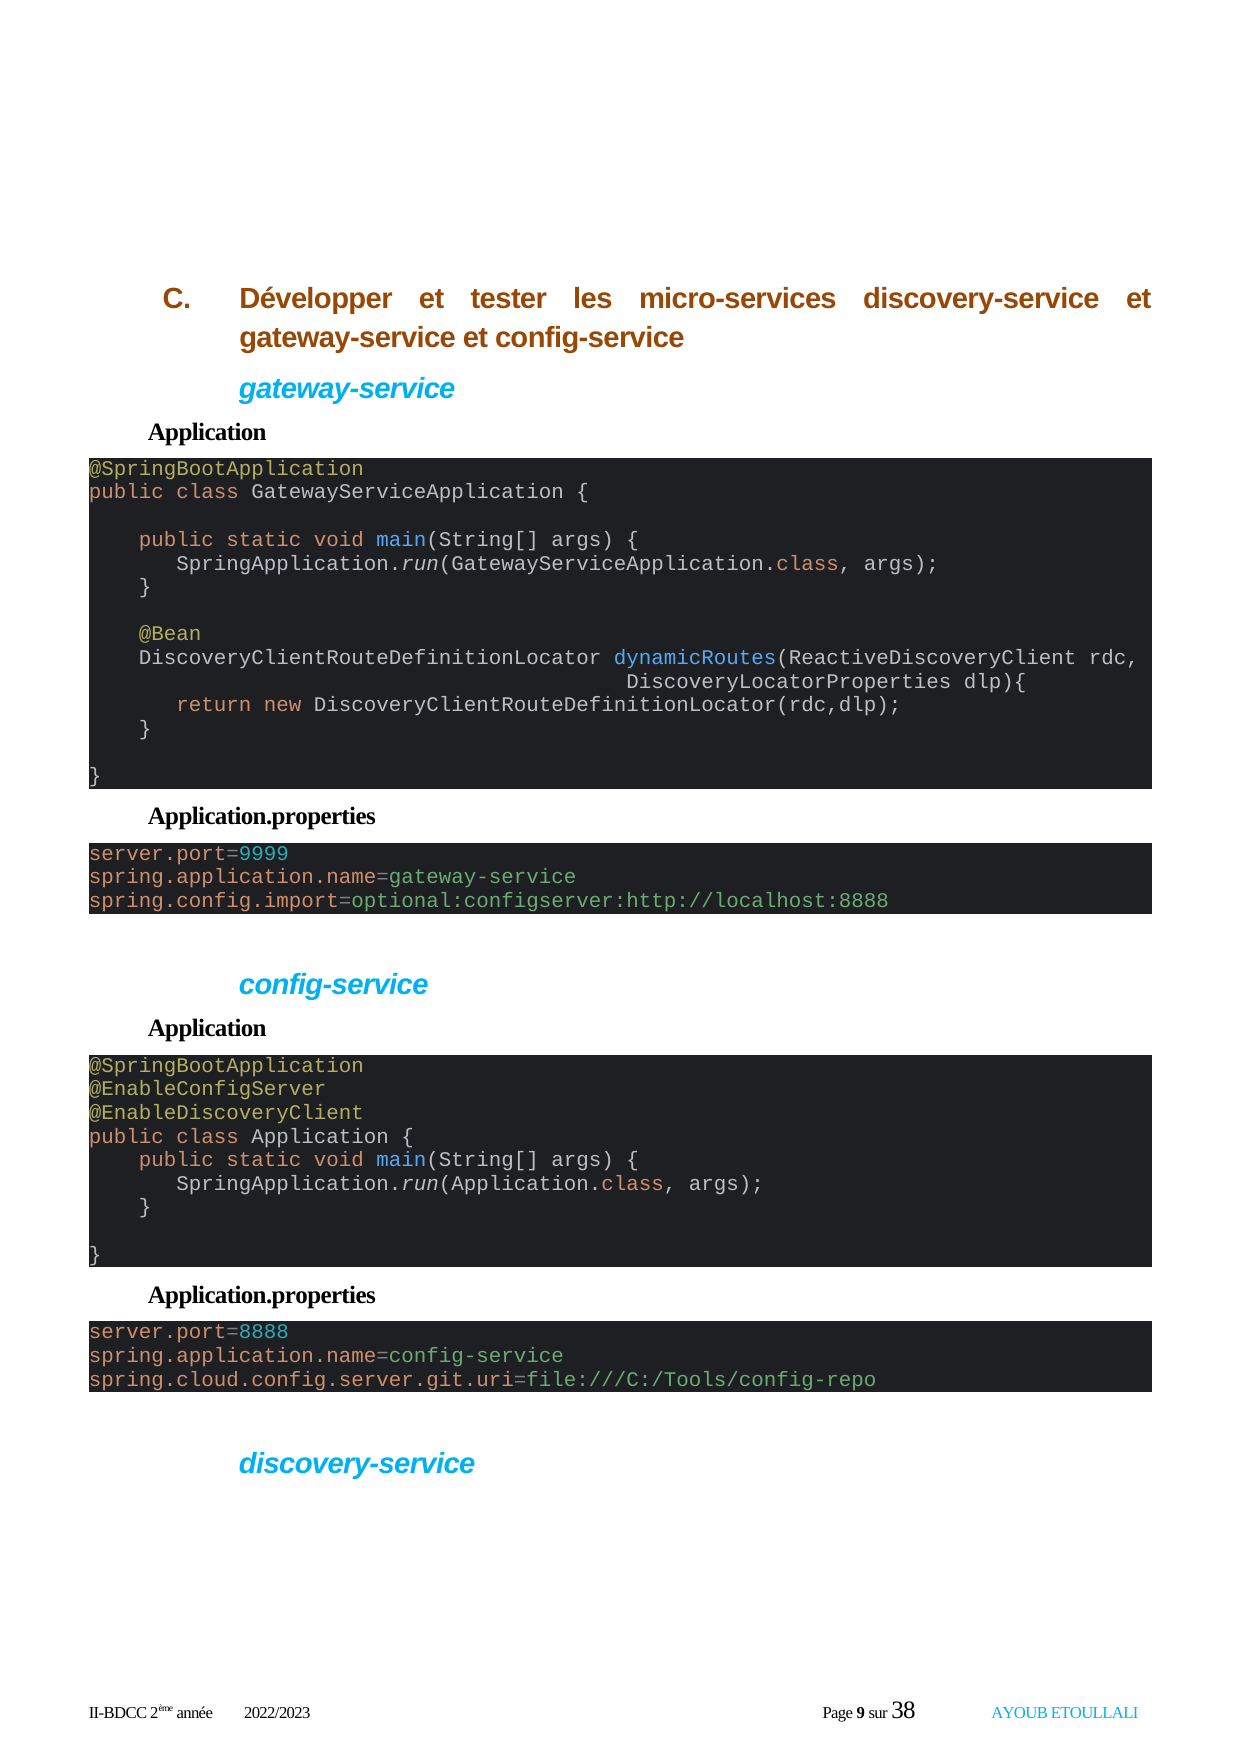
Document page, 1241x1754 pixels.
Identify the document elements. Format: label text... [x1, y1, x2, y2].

picture [1113, 1708, 1118, 1716]
text server.port=9999 spring.application.name=gateway-service spring.config.import=optional:configserver:http://localhost:8888 [89, 843, 1152, 914]
text server.port=8888 spring.application.name=config-service spring.cloud.config.server.git.uri=file:///C:/Tools/config-repo [89, 1321, 1152, 1392]
picture [1102, 1707, 1107, 1716]
picture [1030, 1707, 1038, 1718]
text @SpringBootApplication @EnableConfigServer @EnableDiscoveryClient public class Application { public static void main(String[] args) { SpringApplication.run(Application.class, args); } } [89, 1055, 1152, 1267]
subtitle discovery-service [176, 1446, 1152, 1479]
text @SpringBootApplication public class GatewayServiceApplication { public static void main(String[] args) { SpringApplication.run(GatewayServiceApplication.class, args); } @Bean DiscoveryClientRouteDefinitionLocator dynamicRoutes(ReactiveDiscoveryClient rdc, DiscoveryLocatorProperties dlp){ return new DiscoveryClientRouteDefinitionLocator(rdc,dlp); } } [89, 458, 1152, 789]
text Application [103, 1013, 1152, 1042]
subtitle gateway-service [176, 371, 1152, 404]
picture [1086, 1707, 1094, 1718]
text Développer et tester les micro-services discovery-service et gateway-service et config-service [162, 281, 1152, 353]
picture [992, 1708, 998, 1718]
picture [1123, 1707, 1128, 1716]
subtitle config-service [176, 967, 1152, 1001]
text Application [103, 417, 1152, 445]
text Application.properties [103, 1280, 1152, 1309]
text Application.properties [103, 801, 1152, 830]
